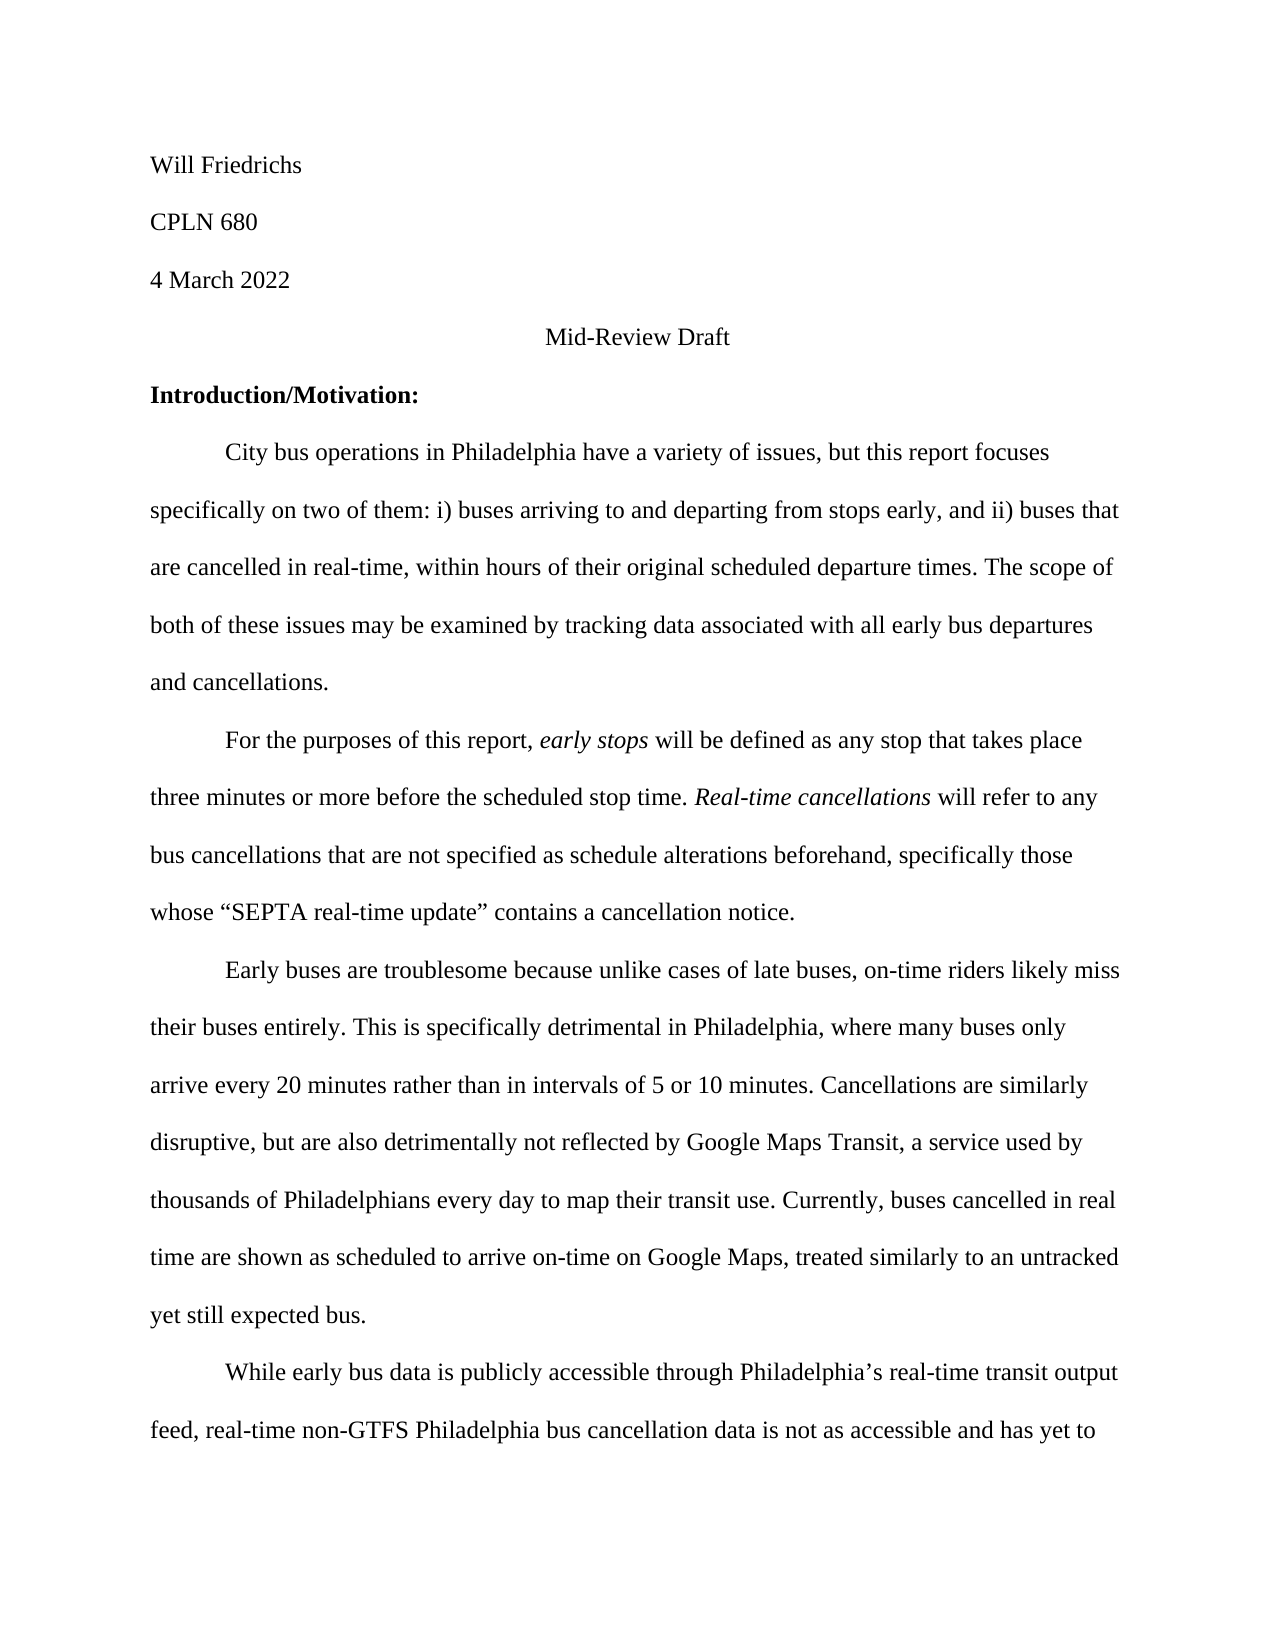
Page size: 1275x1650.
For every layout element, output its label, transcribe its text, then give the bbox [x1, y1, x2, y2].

text Introduction/Motivation: [150, 380, 1125, 409]
text CPLN 680 [150, 207, 1125, 236]
text For the purposes of this report, early stops will be defined as any stop that takes place three minutes or more before the scheduled stop time. Real-time cancellations will refer to any bus cancellations that are not specified as schedule alterations beforehand, specifically those whose “SEPTA real-time update” contains a cancellation notice. [150, 725, 1125, 926]
text Early buses are troublesome because unlike cases of late buses, on-time riders likely miss their buses entirely. This is specifically detrimental in Philadelphia, where many buses only arrive every 20 minutes rather than in intervals of 5 or 10 minutes. Cancellations are similarly disruptive, but are also detrimentally not reflected by Google Maps Transit, a service used by thousands of Philadelphians every day to map their transit use. Currently, buses cancelled in real time are shown as scheduled to arrive on-time on Google Maps, treated similarly to an untracked yet still expected bus. [150, 955, 1125, 1329]
text Mid-Review Draft [150, 322, 1125, 351]
text City bus operations in Philadelphia have a variety of issues, but this report focuses specifically on two of them: i) buses arriving to and departing from stops early, and ii) buses that are cancelled in real-time, within hours of their original scheduled departure times. The scope of both of these issues may be examined by tracking data associated with all early bus departures and cancellations. [150, 437, 1125, 696]
text Will Friedrichs [150, 150, 1125, 179]
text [150, 1357, 1125, 1444]
text 4 March 2022 [150, 265, 1125, 294]
